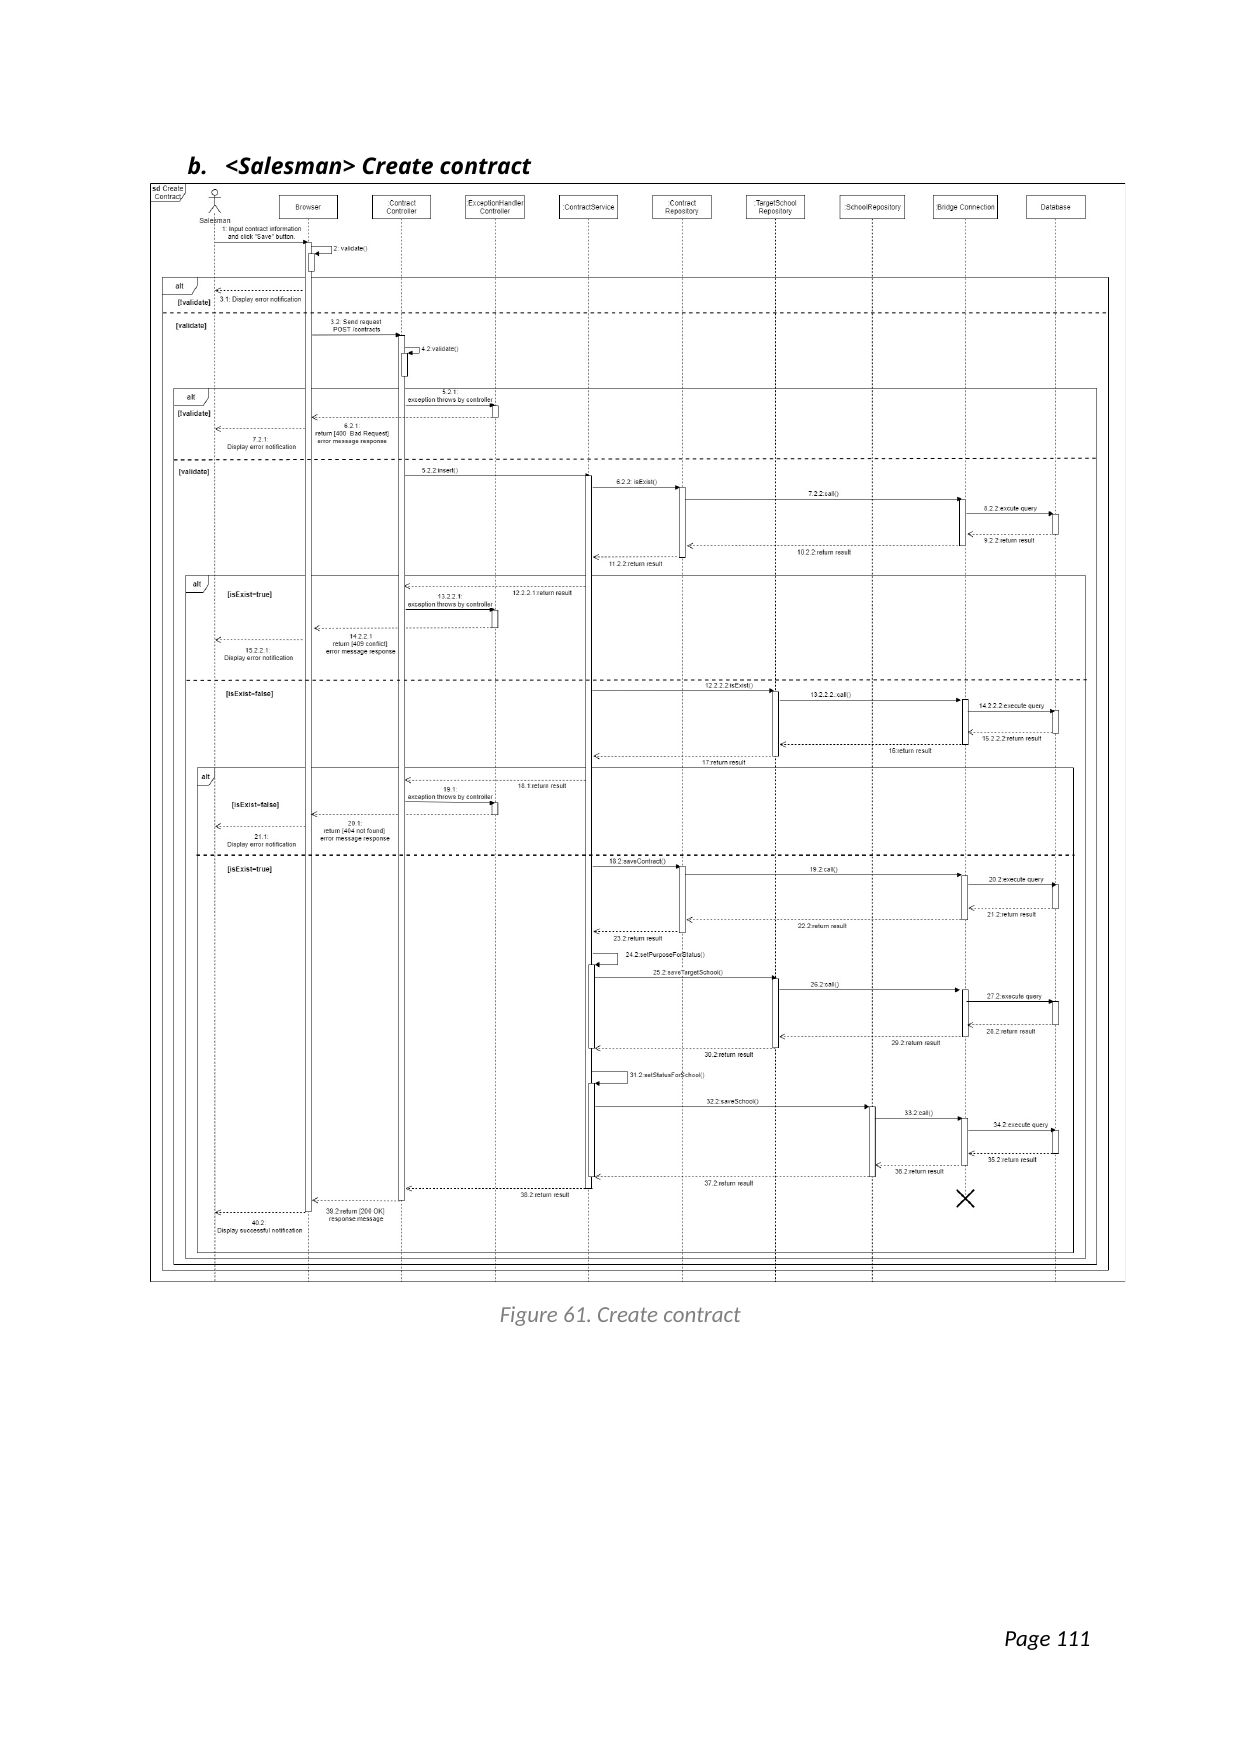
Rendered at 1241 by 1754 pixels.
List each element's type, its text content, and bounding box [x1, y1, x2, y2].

text Figure 61. Create contract [150, 1300, 1093, 1328]
subtitle <Salesman> Create contract [187, 150, 1093, 181]
picture [150, 183, 1125, 1282]
